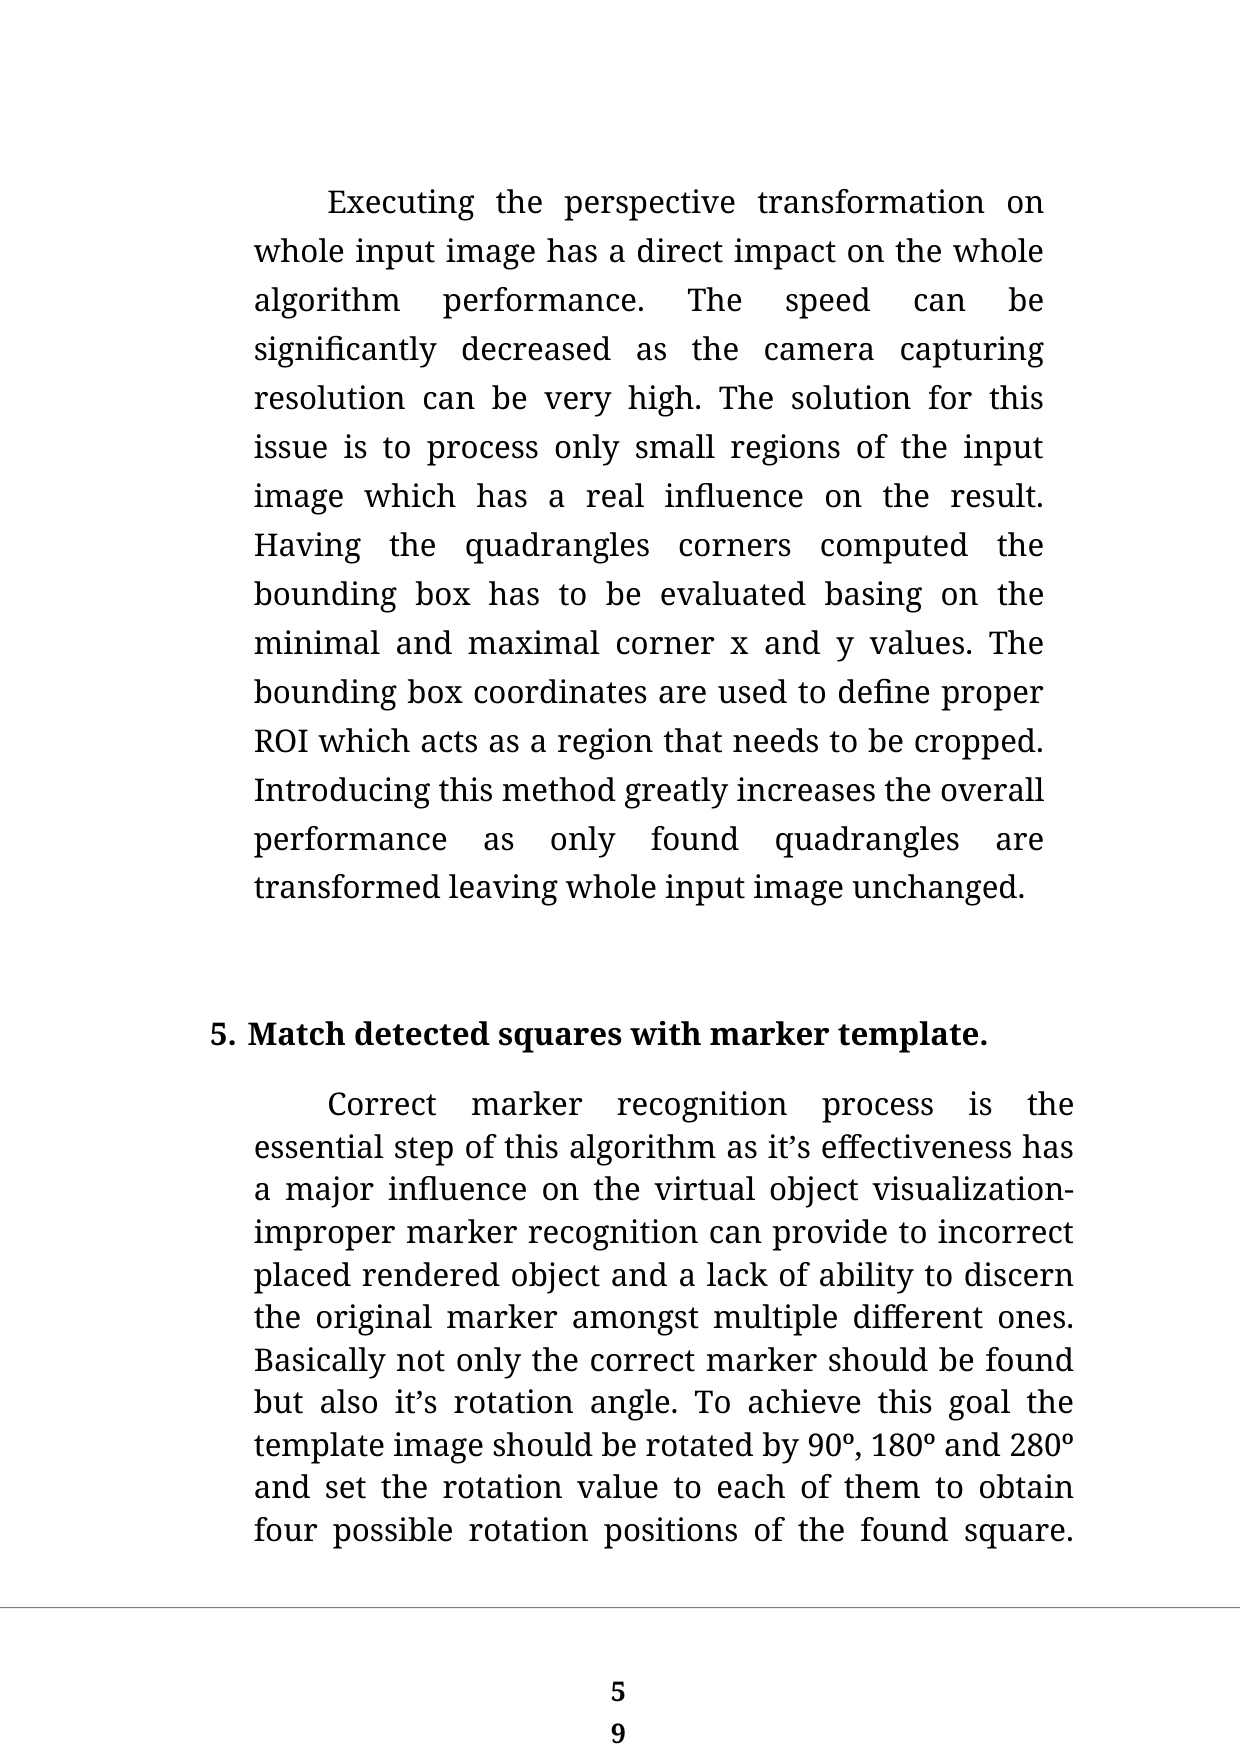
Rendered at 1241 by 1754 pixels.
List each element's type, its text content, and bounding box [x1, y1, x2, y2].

list Executing the perspective transformation on whole input image has a direct impact on the whole algorithm performance. The speed can be significantly decreased as the camera capturing resolution can be very high. The solution for this issue is to process only small regions of the input image which has a real influence on the result. Having the quadrangles corners computed the bounding box has to be evaluated basing on the minimal and maximal corner x and y values. The bounding box coordinates are used to define proper ROI which acts as a region that needs to be cropped. Introducing this method greatly increases the overall performance as only found quadrangles are transformed leaving whole input image unchanged. [253, 180, 1045, 908]
list Match detected squares with marker template. [210, 1012, 1045, 1055]
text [253, 1082, 1075, 1551]
